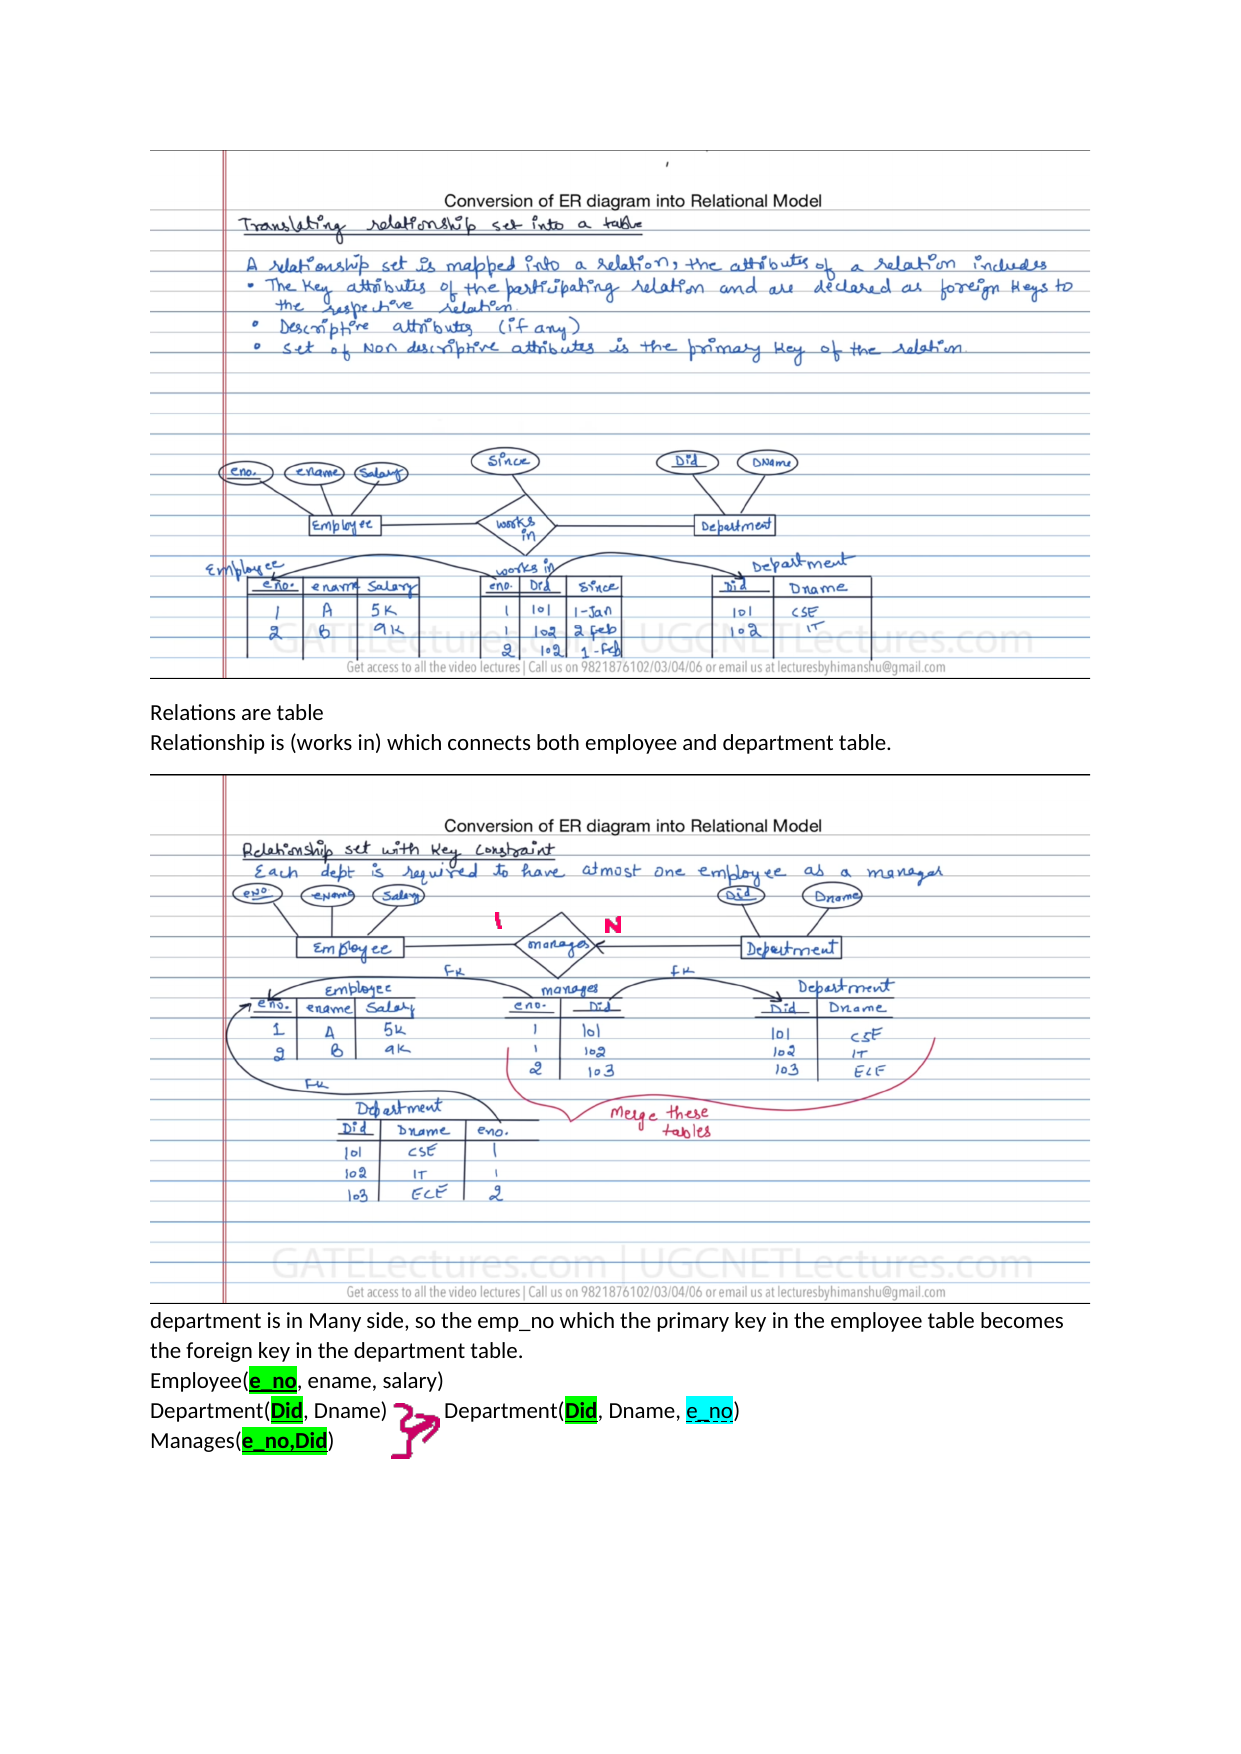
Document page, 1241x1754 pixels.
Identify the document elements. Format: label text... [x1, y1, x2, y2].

text Relations are table Relationship is (works in) which connects both employee and department table. [150, 698, 1090, 756]
picture [391, 1403, 440, 1459]
picture [150, 774, 1091, 1304]
picture [150, 150, 1091, 679]
text department is in Many side, so the emp_no which the primary key in the employee table becomes the foreign key in the department table. Employee(e_no, ename, salary) Department(Did, Dname) Department(Did, Dname, e_no) Manages(e_no,Did) [150, 1304, 1090, 1485]
